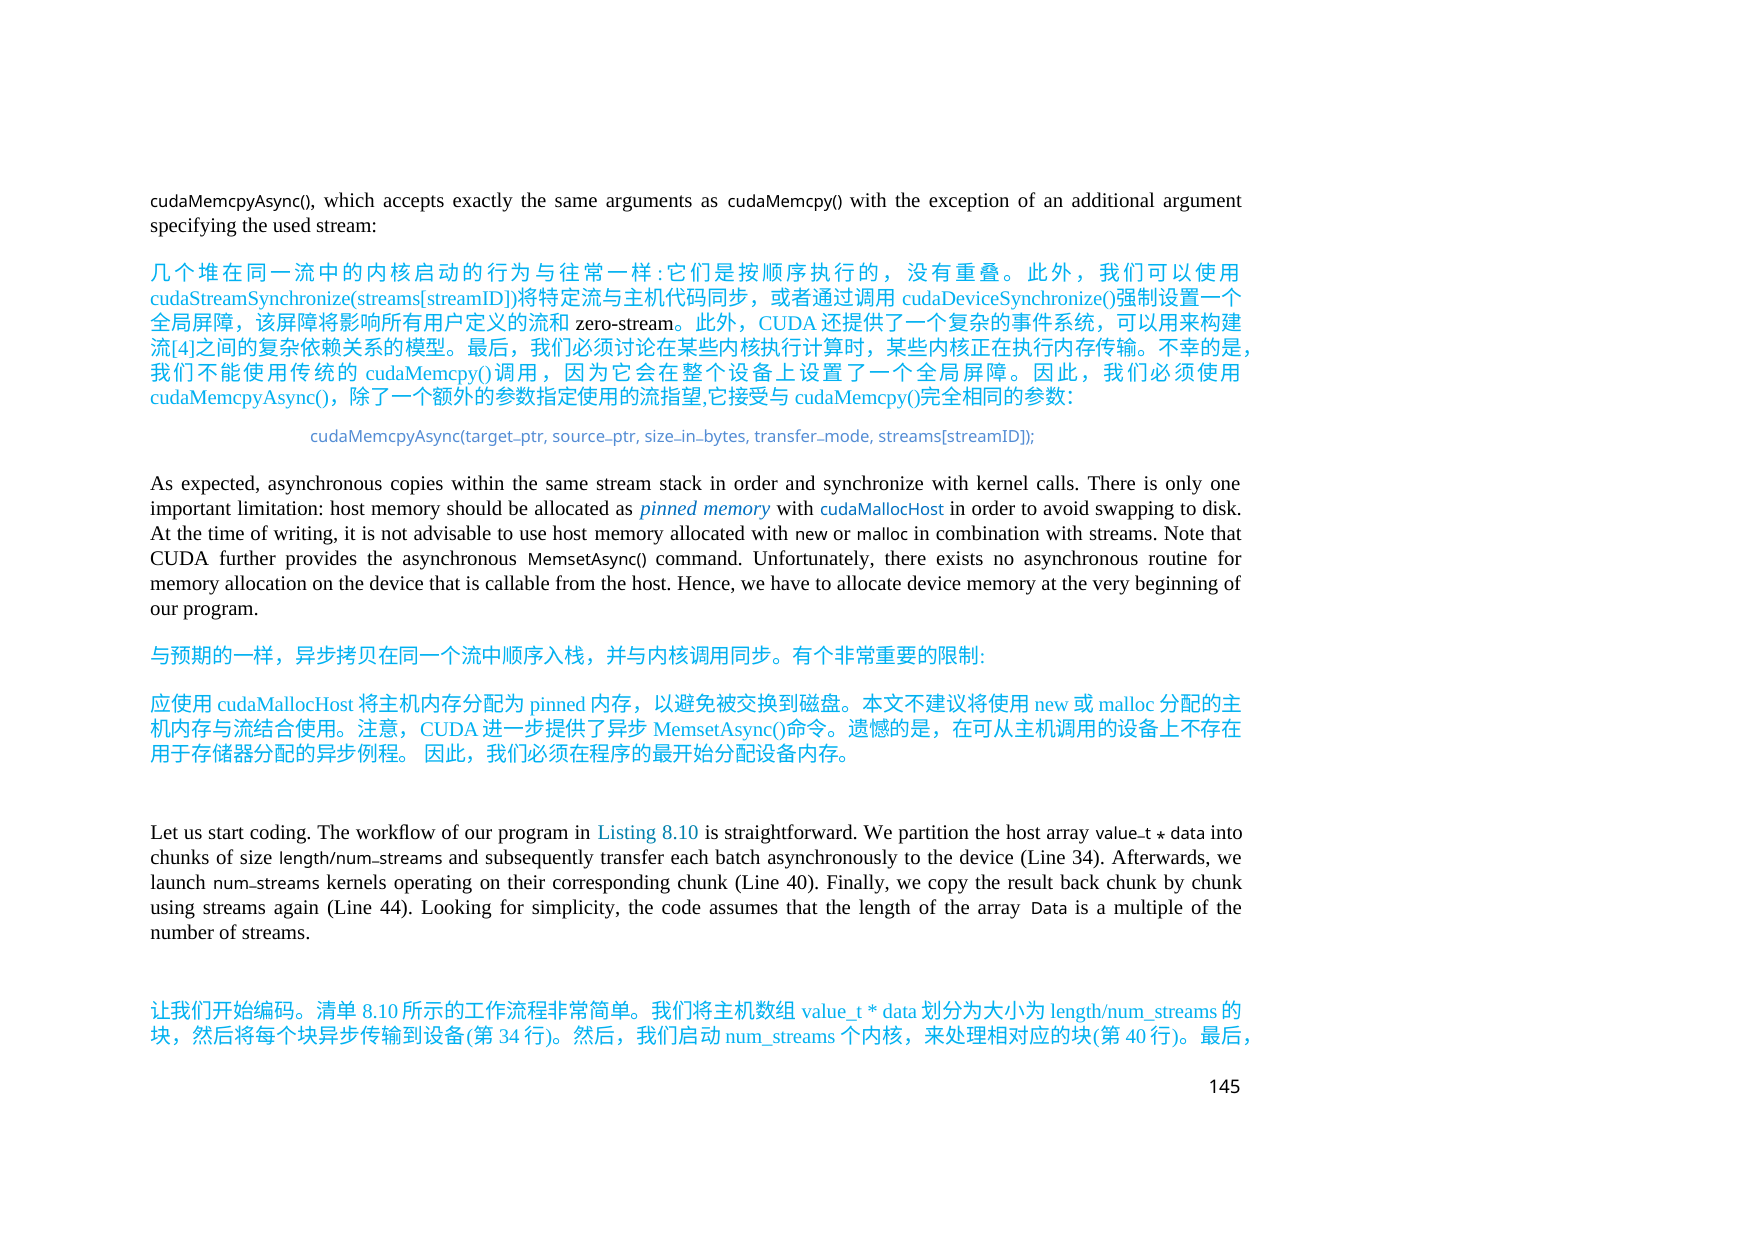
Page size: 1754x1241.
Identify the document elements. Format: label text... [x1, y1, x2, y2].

picture [171, 653, 176, 662]
text cudaMemcpyAsync(target_ptr, source_ptr, size_in_bytes, transfer_mode, streams[streamID]); [150, 426, 1243, 447]
picture [870, 718, 874, 738]
picture [390, 744, 397, 751]
picture [278, 729, 289, 734]
text 几个堆在同一流中的内核启动的行为与往常一样:它们是按顺序执行的，没有重叠。此外，我们可以使用cudaStreamSynchronize(streams[streamID])将特定流与主机代码同步，或者通过调用cudaDeviceSynchronize()强制设置一个全局屏障，该屏障将影响所有用户定义的流和zero-stream。此外，CUDA还提供了一个复杂的事件系统，可以用来构建流[4]之间的复杂依赖关系的模型。最后，我们必须讨论在某些内核执行计算时，某些内核正在执行内存传输。不幸的是，我们不能使用传统的cudaMemcpy()调用，因为它会在整个设备上设置了一个全局屏障。因此，我们必须使用cudaMemcpyAsync()，除了一个额外的参数指定使用的流指望,它接受与cudaMemcpy()完全相同的参数： [150, 260, 1243, 410]
picture [245, 1011, 252, 1020]
picture [1034, 701, 1041, 709]
picture [705, 754, 712, 763]
text 应使用cudaMallocHost将主机内存分配为pinned内存，以避免被交换到磁盘。本文不建议将使用new或malloc分配的主机内存与流结合使用。注意，CUDA进一步提供了异步MemsetAsync()命令。遗憾的是，在可从主机调用的设备上不存在用于存储器分配的异步例程。 因此，我们必须在程序的最开始分配设备内存。 [150, 691, 1243, 766]
picture [748, 726, 754, 733]
picture [828, 371, 839, 379]
picture [680, 726, 687, 734]
picture [1041, 291, 1047, 303]
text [150, 998, 1243, 1048]
text As expected, asynchronous copies within the same stream stack in order and synchronize with kernel calls. There is only one important limitation: host memory should be allocated as pinned memory with cudaMallocHost in order to avoid swapping to disk. At the time of writing, it is not advisable to use host memory allocated with new or malloc in combination with streams. Note that CUDA further provides the asynchronous MemsetAsync() command. Unfortunately, there exists no asynchronous routine for memory allocation on the device that is callable from the host. Hence, we have to allocate device memory at the very beginning of our program. [150, 471, 1243, 620]
text Let us start coding. The workﬂow of our program in Listing 8.10 is straightforward. We partition the host array value_t * data into chunks of size length/num_streams and subsequently transfer each batch asynchronously to the device (Line 34). Afterwards, we launch num_streams kernels operating on their corresponding chunk (Line 40). Finally, we copy the result back chunk by chunk using streams again (Line 44). Looking for simplicity, the code assumes that the length of the array Data is a multiple of the number of streams. [150, 820, 1243, 944]
picture [341, 313, 348, 319]
picture [504, 291, 508, 308]
picture [291, 394, 297, 401]
picture [805, 319, 810, 327]
picture [216, 394, 223, 402]
picture [797, 727, 802, 738]
picture [443, 722, 448, 732]
picture [1185, 296, 1196, 304]
picture [601, 744, 608, 751]
picture [635, 829, 642, 837]
picture [1101, 1004, 1107, 1018]
text 与预期的一样，异步拷贝在同一个流中顺序入栈，并与内核调用同步。有个非常重要的限制: [150, 643, 1243, 668]
picture [1098, 701, 1105, 709]
picture [539, 1001, 546, 1008]
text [150, 187, 1243, 237]
